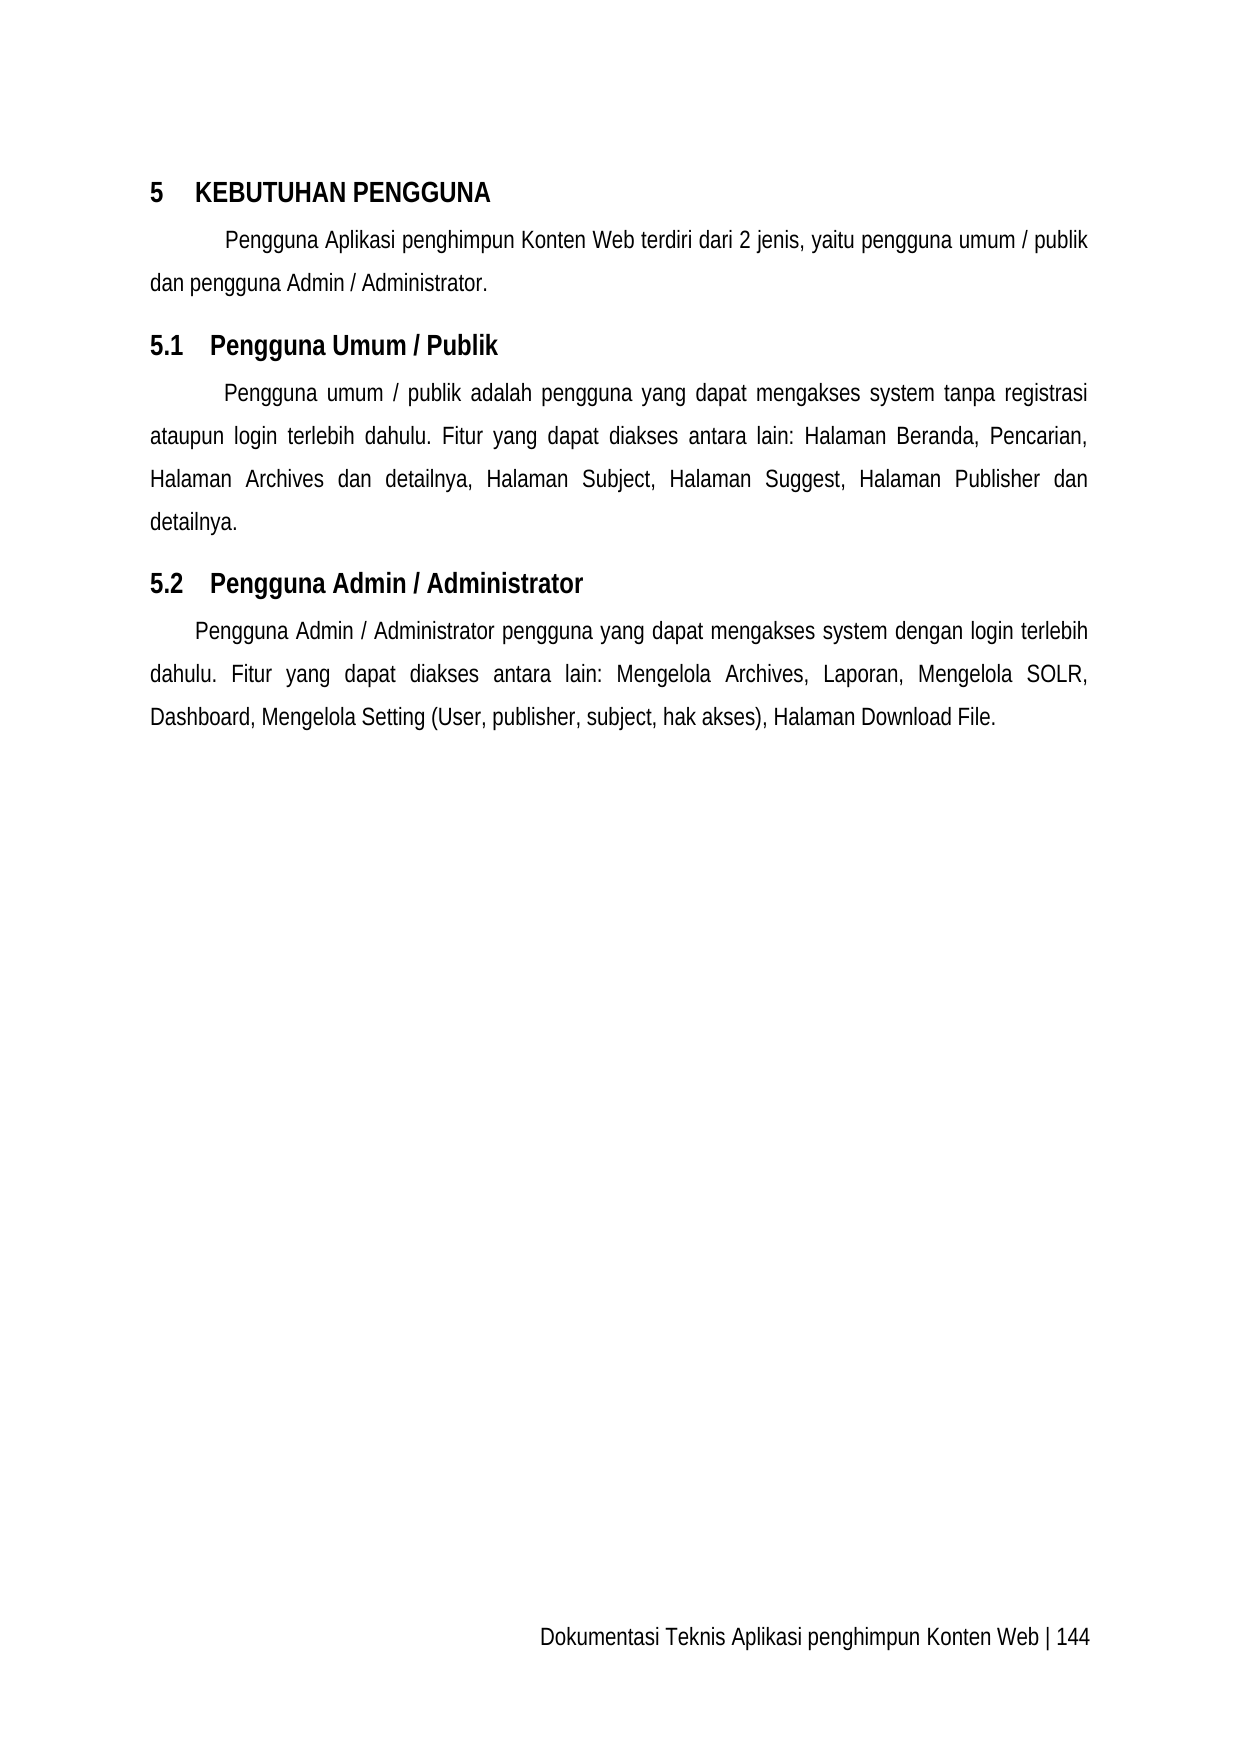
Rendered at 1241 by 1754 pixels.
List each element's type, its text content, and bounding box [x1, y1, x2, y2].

subtitle Pengguna Umum / Publik [150, 328, 1090, 361]
subtitle Pengguna Admin / Administrator [150, 566, 1090, 599]
text Pengguna Aplikasi penghimpun Konten Web terdiri dari 2 jenis, yaitu pengguna umum / publik dan pengguna Admin / Administrator. [150, 225, 1090, 297]
subtitle KEBUTUHAN PENGGUNA [150, 175, 1090, 208]
text Pengguna Admin / Administrator pengguna yang dapat mengakses system dengan login terlebih dahulu. Fitur yang dapat diakses antara lain: Mengelola Archives, Laporan, Mengelola SOLR, Dashboard, Mengelola Setting (User, publisher, subject, hak akses), Halaman Download File. [150, 616, 1090, 731]
text Pengguna umum / publik adalah pengguna yang dapat mengakses system tanpa registrasi ataupun login terlebih dahulu. Fitur yang dapat diakses antara lain: Halaman Beranda, Pencarian, Halaman Archives dan detailnya, Halaman Subject, Halaman Suggest, Halaman Publisher dan detailnya. [150, 378, 1090, 535]
